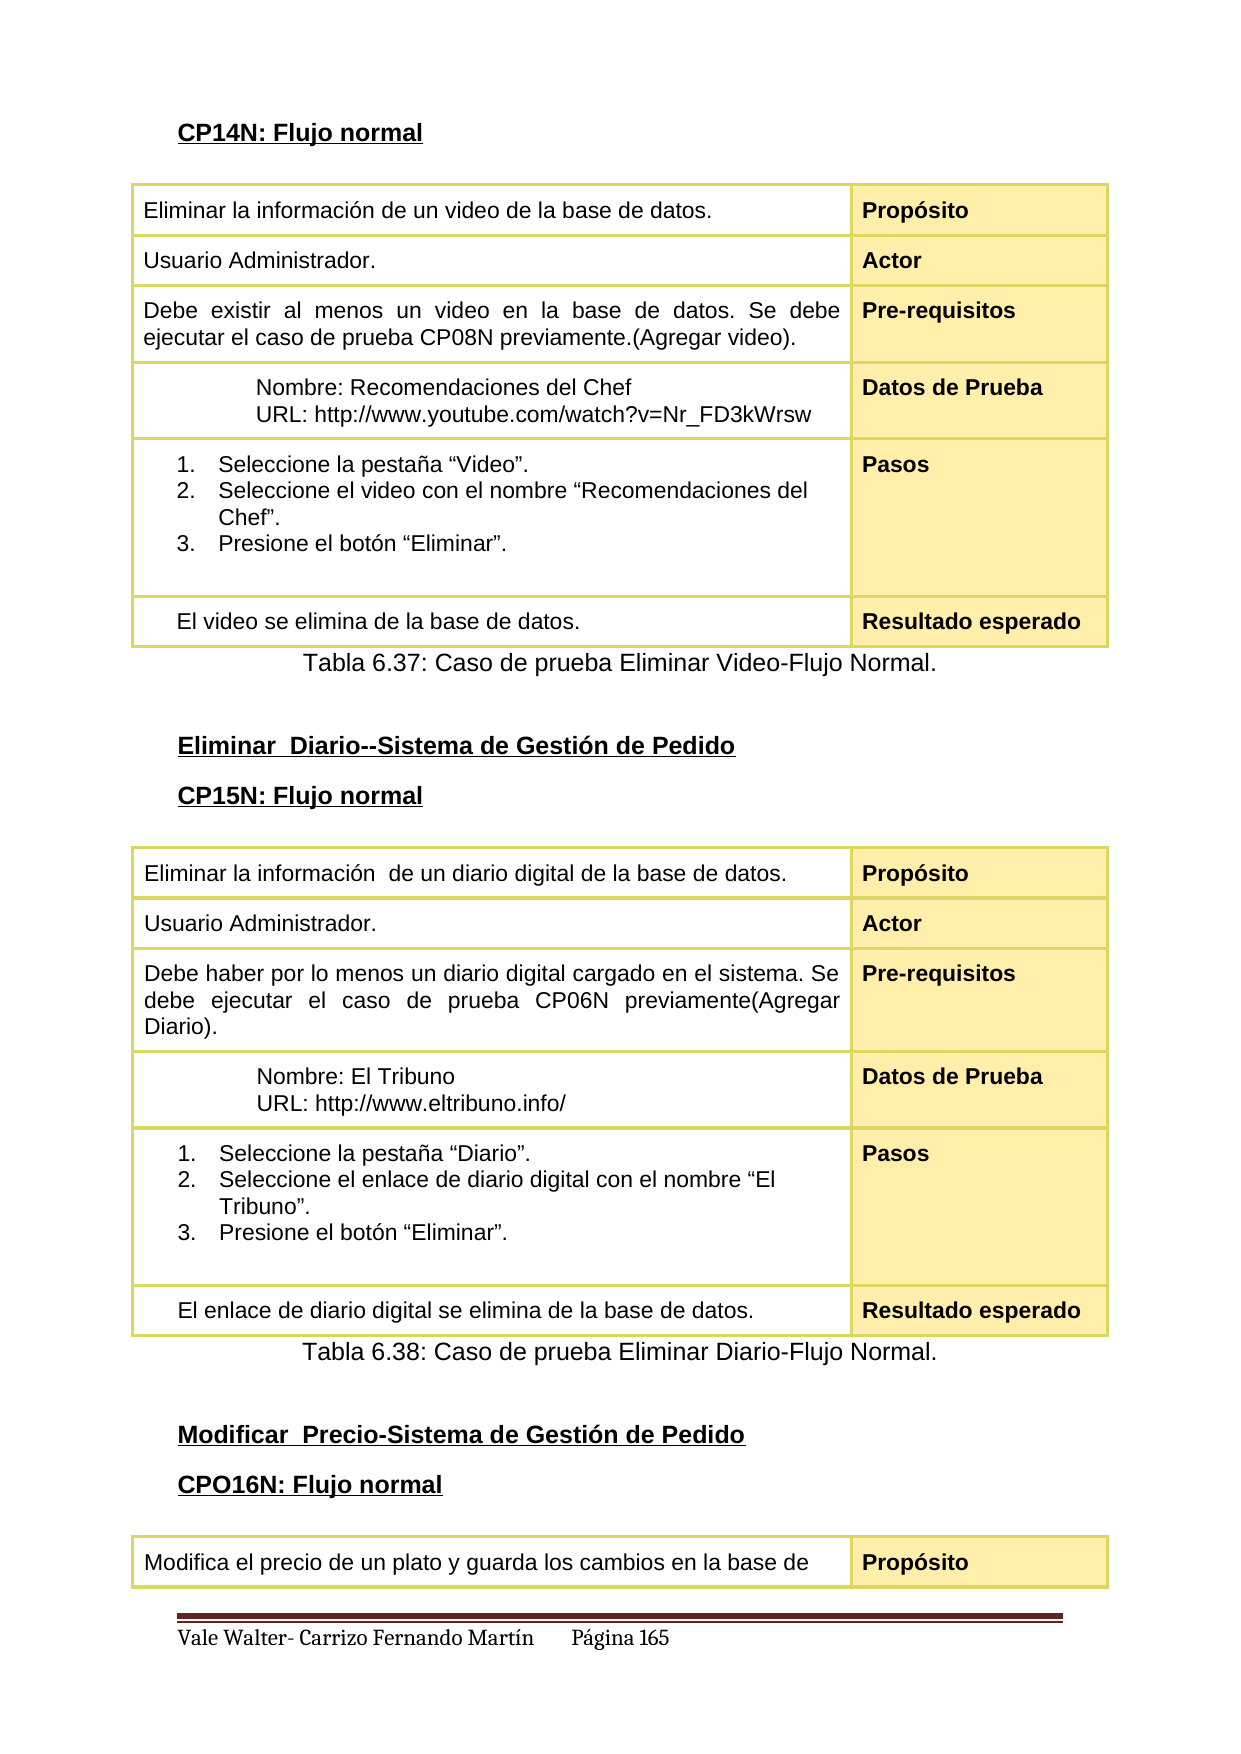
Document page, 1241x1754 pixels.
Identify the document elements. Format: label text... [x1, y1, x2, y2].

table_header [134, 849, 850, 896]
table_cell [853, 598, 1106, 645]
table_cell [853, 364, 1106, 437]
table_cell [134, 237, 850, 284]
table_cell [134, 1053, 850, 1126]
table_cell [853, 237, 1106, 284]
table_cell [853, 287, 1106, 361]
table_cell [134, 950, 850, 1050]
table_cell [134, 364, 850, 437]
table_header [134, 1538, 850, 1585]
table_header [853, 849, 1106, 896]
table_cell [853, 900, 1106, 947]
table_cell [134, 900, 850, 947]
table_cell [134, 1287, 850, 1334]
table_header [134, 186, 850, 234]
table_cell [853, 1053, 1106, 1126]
text CPO16N: Flujo normal [177, 1470, 1063, 1499]
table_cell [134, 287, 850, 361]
text CP14N: Flujo normal [177, 118, 1063, 147]
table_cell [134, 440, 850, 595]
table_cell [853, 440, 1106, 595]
text Modificar Precio-Sistema de Gestión de Pedido [177, 1420, 1063, 1449]
text Tabla 6.37: Caso de prueba Eliminar Video-Flujo Normal. [177, 648, 1063, 677]
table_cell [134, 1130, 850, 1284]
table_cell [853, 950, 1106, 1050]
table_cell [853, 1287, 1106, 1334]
text CP15N: Flujo normal [177, 781, 1063, 809]
text Eliminar Diario--Sistema de Gestión de Pedido [177, 731, 1063, 760]
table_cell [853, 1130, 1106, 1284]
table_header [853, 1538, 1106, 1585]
text Tabla 6.38: Caso de prueba Eliminar Diario-Flujo Normal. [177, 1337, 1063, 1366]
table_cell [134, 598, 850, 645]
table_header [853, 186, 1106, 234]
